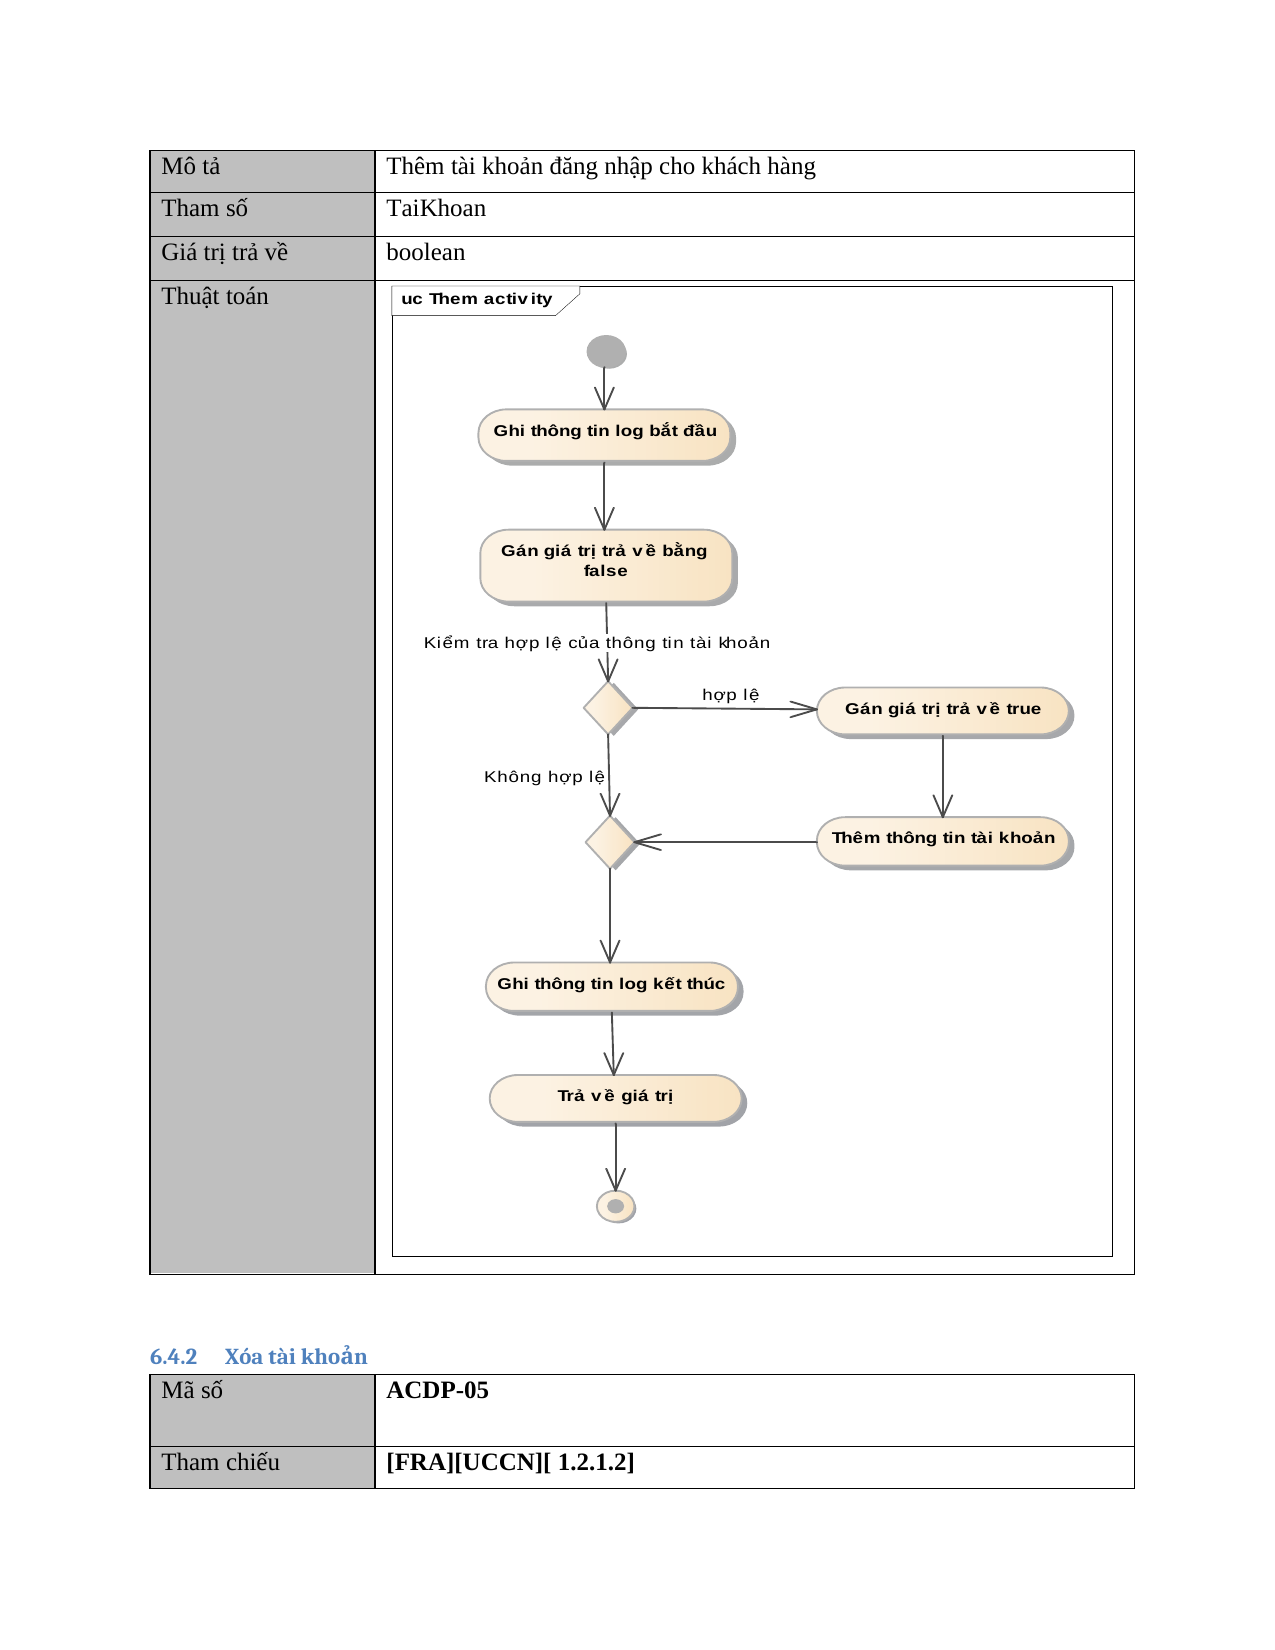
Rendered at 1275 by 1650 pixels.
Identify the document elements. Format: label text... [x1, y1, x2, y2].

table_cell TaiKhoan [376, 193, 1134, 236]
table_header Mã số [151, 1375, 374, 1446]
table_header ACDP-05 [376, 1375, 1134, 1446]
table_cell Tham số [151, 193, 374, 236]
subtitle Xóa tài khoản [150, 1343, 1125, 1370]
table_cell Giá trị trả về [151, 237, 374, 280]
table_cell [376, 281, 1134, 1273]
table_cell Mô tả [151, 151, 374, 192]
table_cell Thuật toán [151, 281, 374, 1273]
table_cell boolean [376, 237, 1134, 280]
table_cell Tham chiếu [151, 1447, 374, 1488]
table_cell [FRA][UCCN][ 1.2.1.2] [376, 1447, 1134, 1488]
table_cell Thêm tài khoản đăng nhập cho khách hàng [376, 151, 1134, 192]
